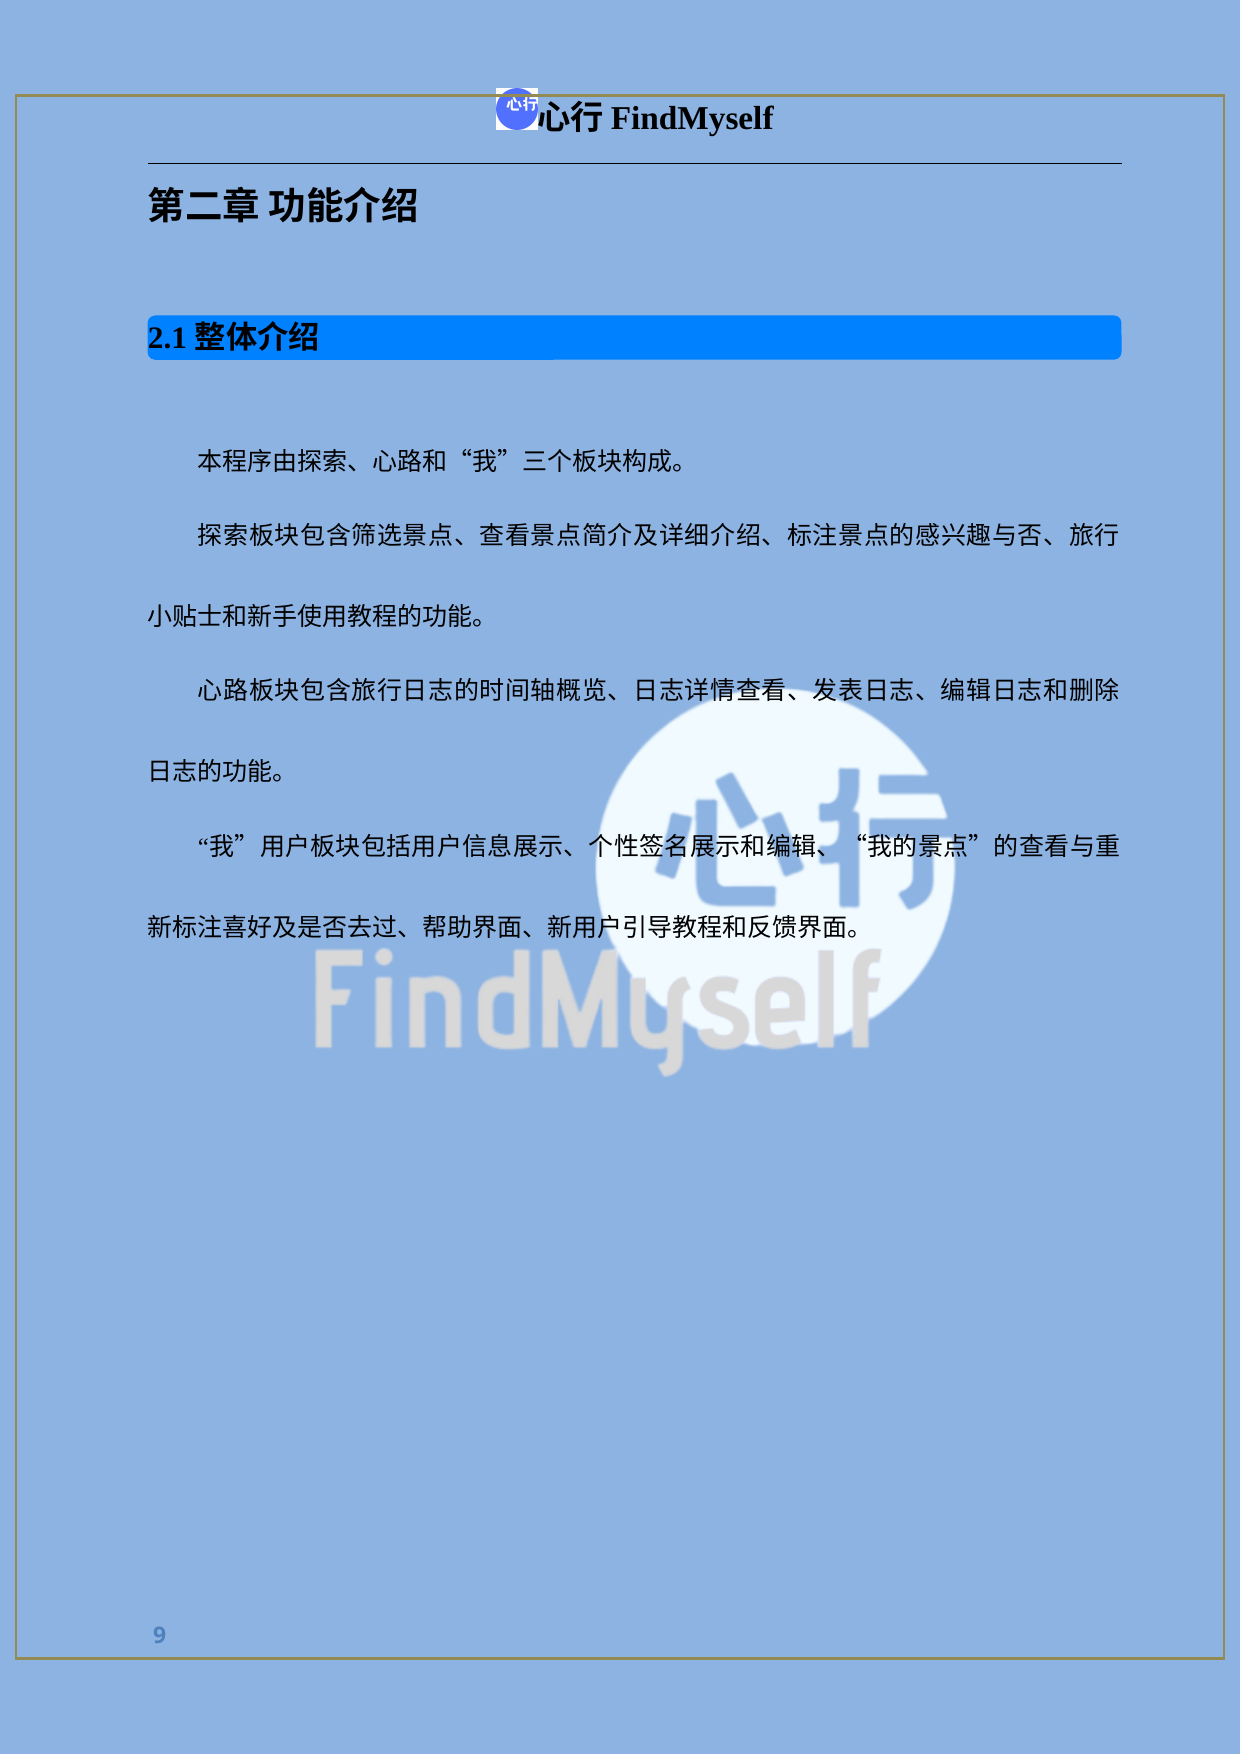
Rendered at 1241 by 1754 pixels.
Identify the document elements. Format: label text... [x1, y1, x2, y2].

text 2.1 整体介绍 [148, 302, 1122, 367]
text 第二章 功能介绍 [148, 170, 1122, 235]
picture [496, 97, 538, 130]
text 本程序由探索、心路和“我”三个板块构成。 [148, 427, 1122, 492]
text 心路板块包含旅行日志的时间轴概览、日志详情查看、发表日志、编辑日志和删除日志的功能。 [148, 656, 1122, 802]
text “我”用户板块包括用户信息展示、个性签名展示和编辑、“我的景点”的查看与重新标注喜好及是否去过、帮助界面、新用户引导教程和反馈界面。 [148, 812, 1122, 958]
picture [496, 88, 538, 94]
text 探索板块包含筛选景点、查看景点简介及详细介绍、标注景点的感兴趣与否、旅行小贴士和新手使用教程的功能。 [148, 501, 1122, 647]
